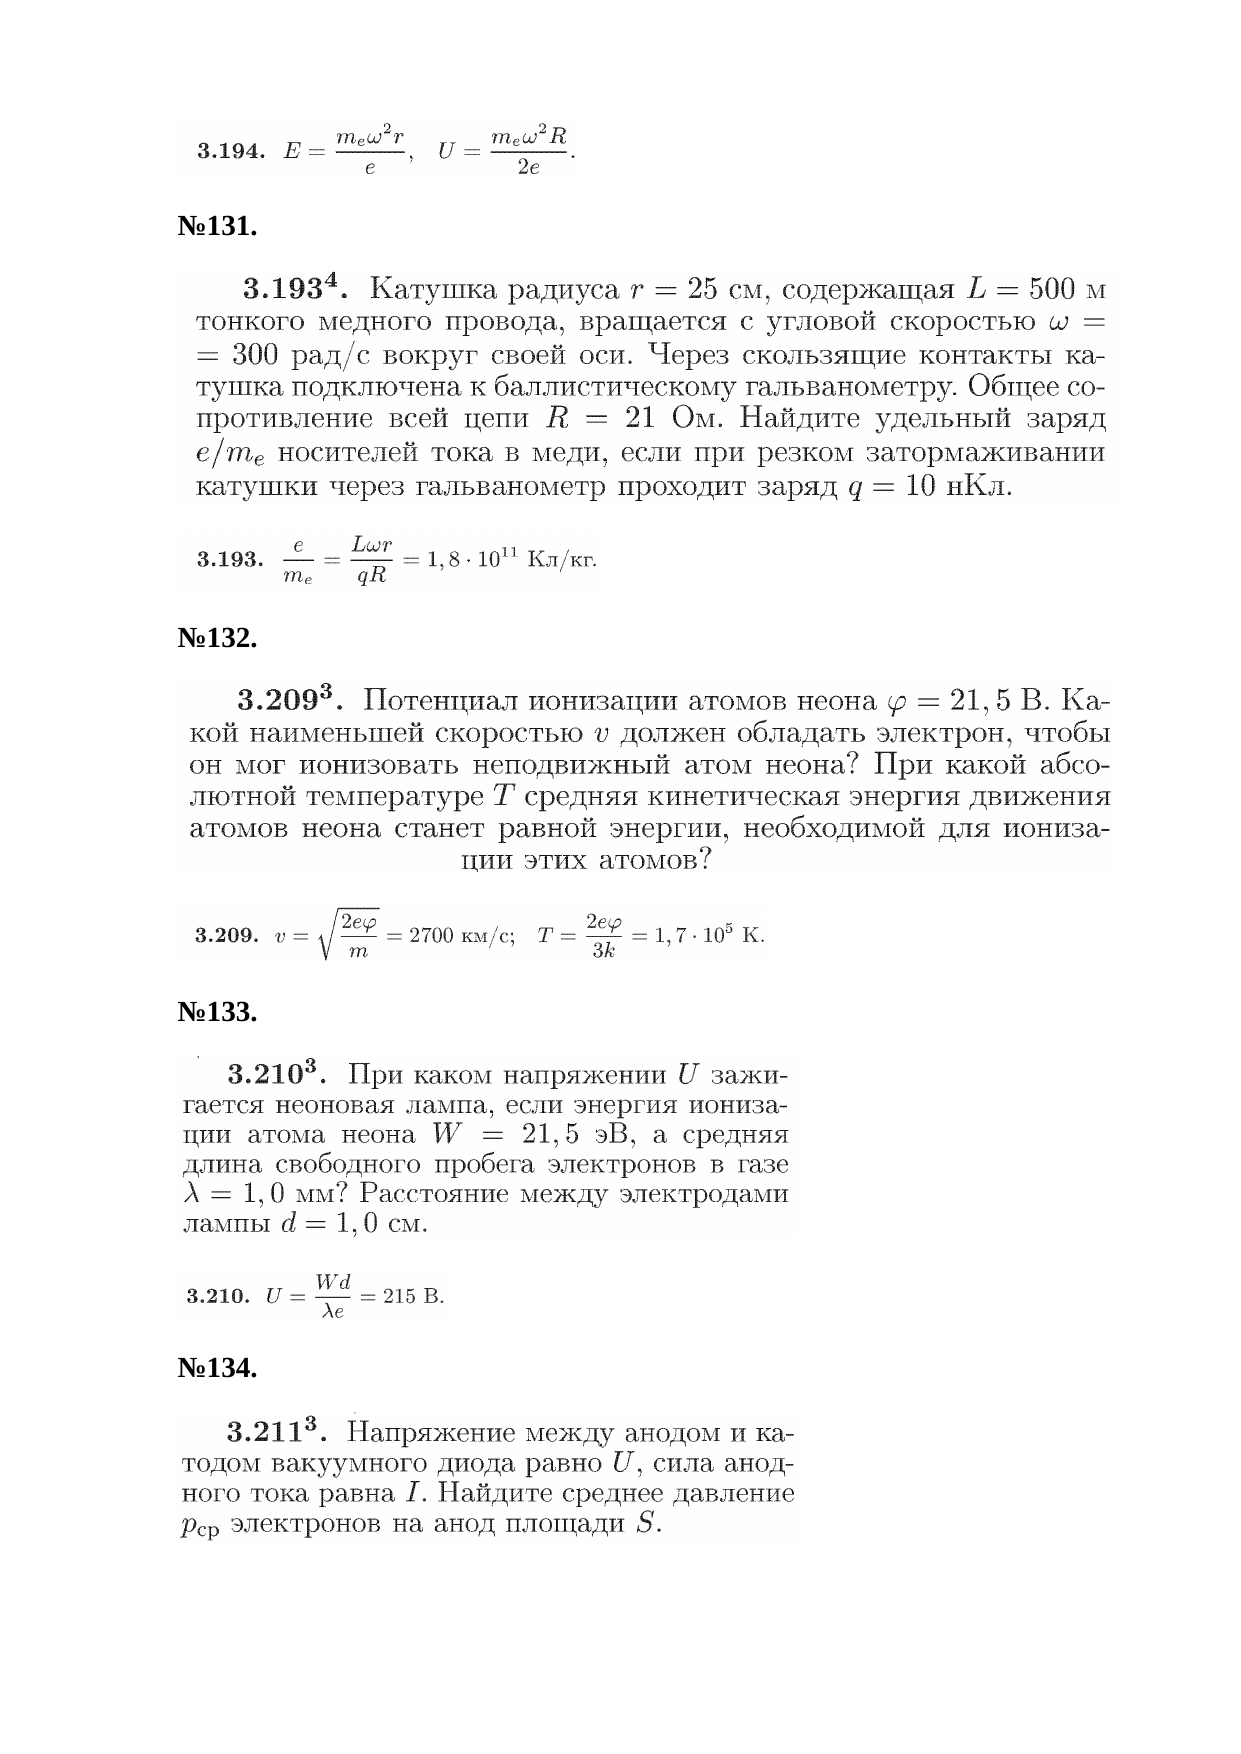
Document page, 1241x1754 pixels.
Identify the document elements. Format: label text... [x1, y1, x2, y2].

picture [177, 682, 1114, 872]
text №132. [177, 620, 1152, 653]
picture [177, 900, 767, 965]
picture [177, 531, 605, 591]
picture [177, 271, 1119, 503]
picture [177, 1412, 801, 1541]
text №134. [177, 1350, 1152, 1384]
picture [177, 1056, 798, 1238]
picture [177, 118, 580, 179]
text №131. [177, 208, 1152, 242]
text №133. [177, 994, 1152, 1028]
picture [177, 1267, 449, 1321]
